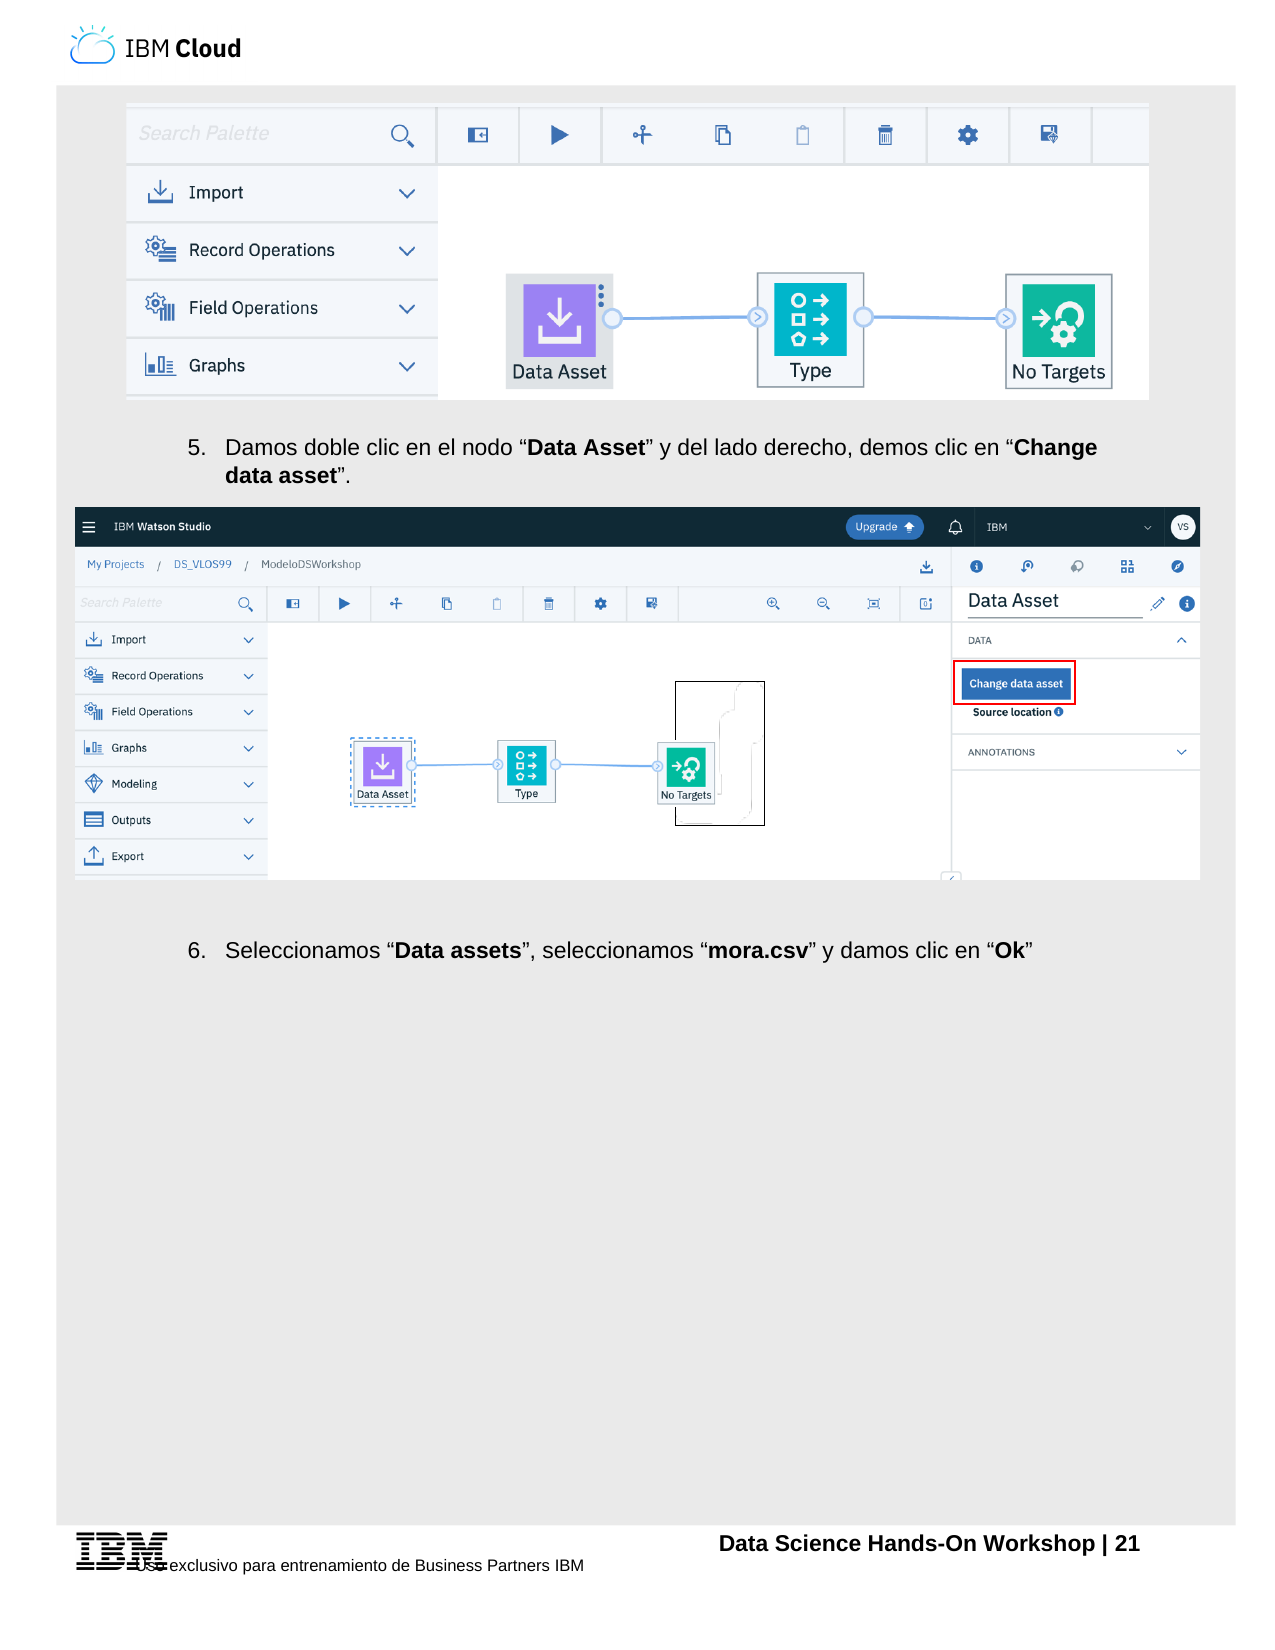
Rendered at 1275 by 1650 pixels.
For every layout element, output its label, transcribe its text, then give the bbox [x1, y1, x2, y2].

picture [75, 507, 1200, 880]
list Damos doble clic en el nodo “Data Asset” y del lado derecho, demos clic en “Change data asset”. [187, 434, 1140, 488]
list Seleccionamos “Data assets”, seleccionamos “mora.csv” y damos clic en “Ok” [187, 937, 1140, 963]
picture [126, 103, 1149, 400]
picture [51, 25, 259, 82]
picture [75, 1531, 170, 1572]
